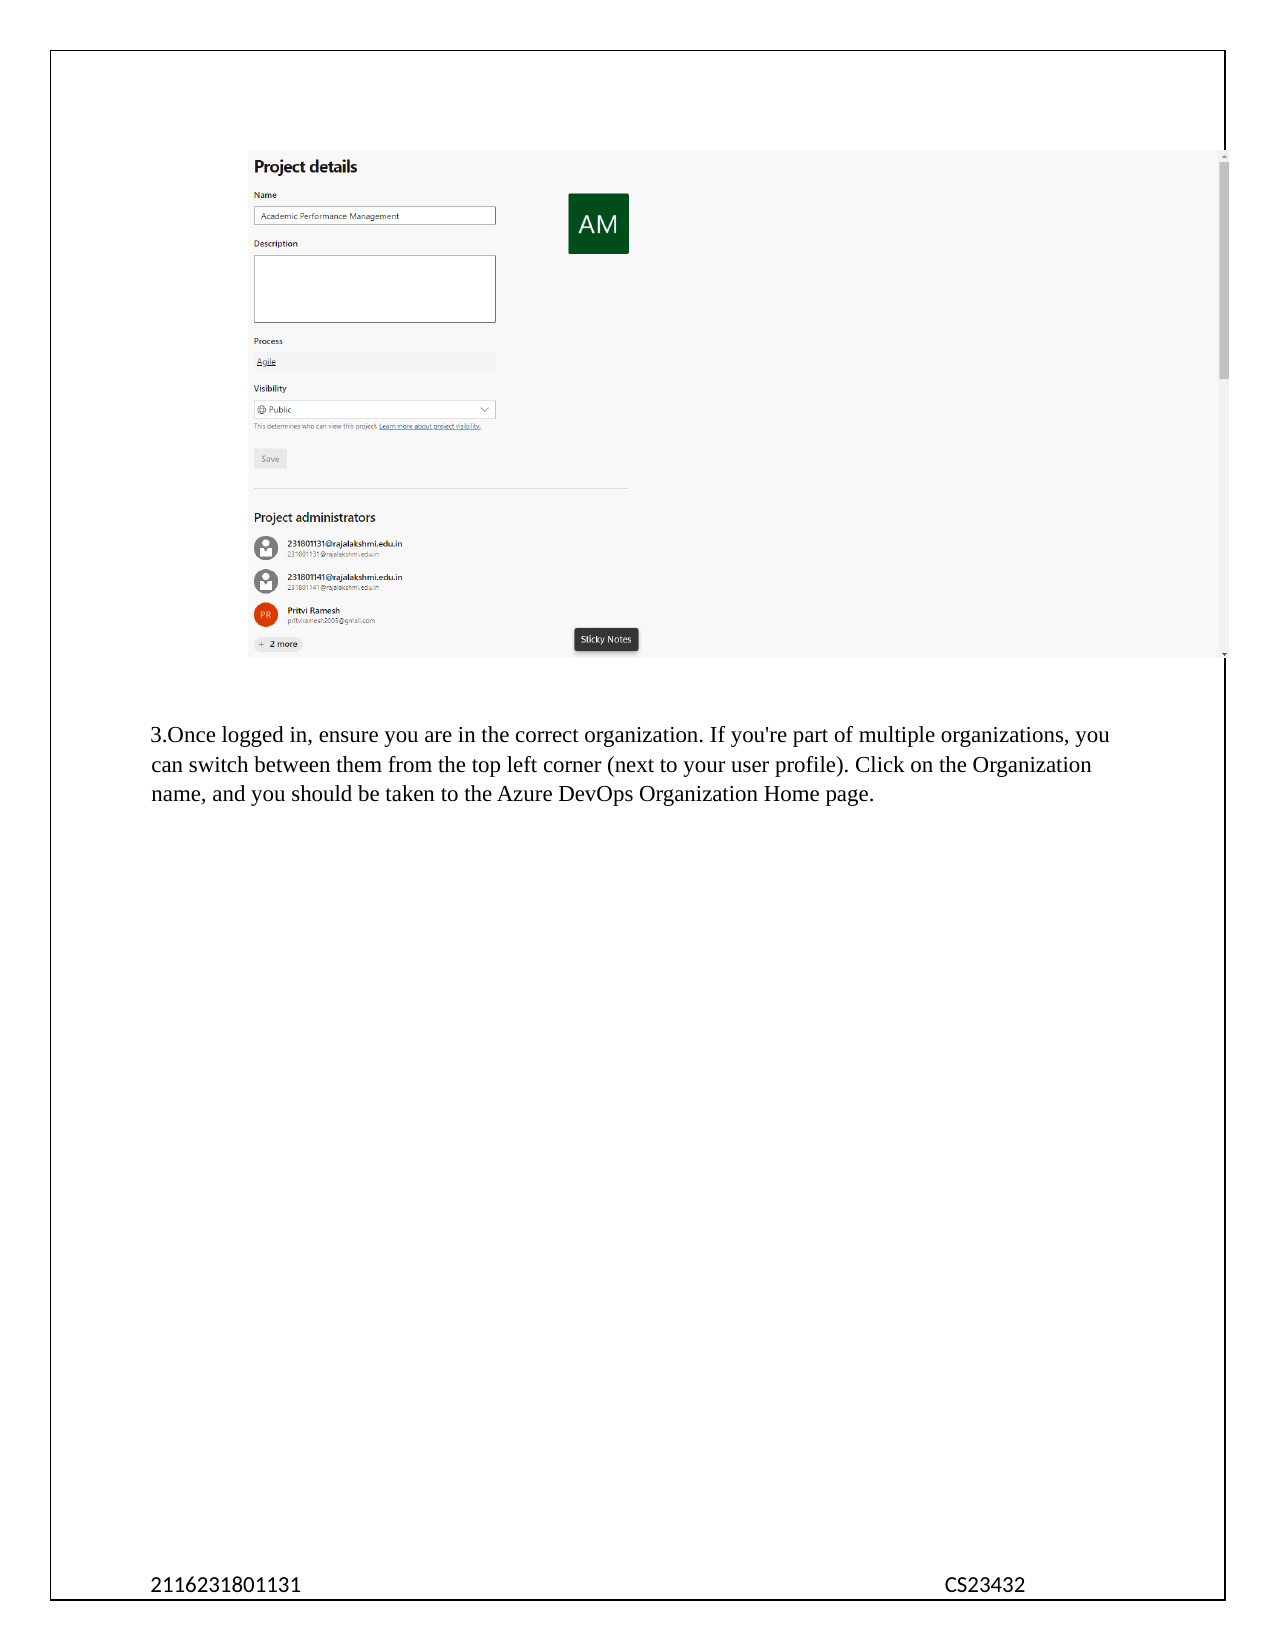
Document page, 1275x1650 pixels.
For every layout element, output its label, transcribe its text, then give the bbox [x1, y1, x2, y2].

picture [248, 150, 1230, 658]
text 3.Once logged in, ensure you are in the correct organization. If you're part of multiple organizations, you can switch between them from the top left corner (next to your user profile). Click on the Organization name, and you should be taken to the Azure DevOps Organization Home page. [150, 721, 1128, 807]
